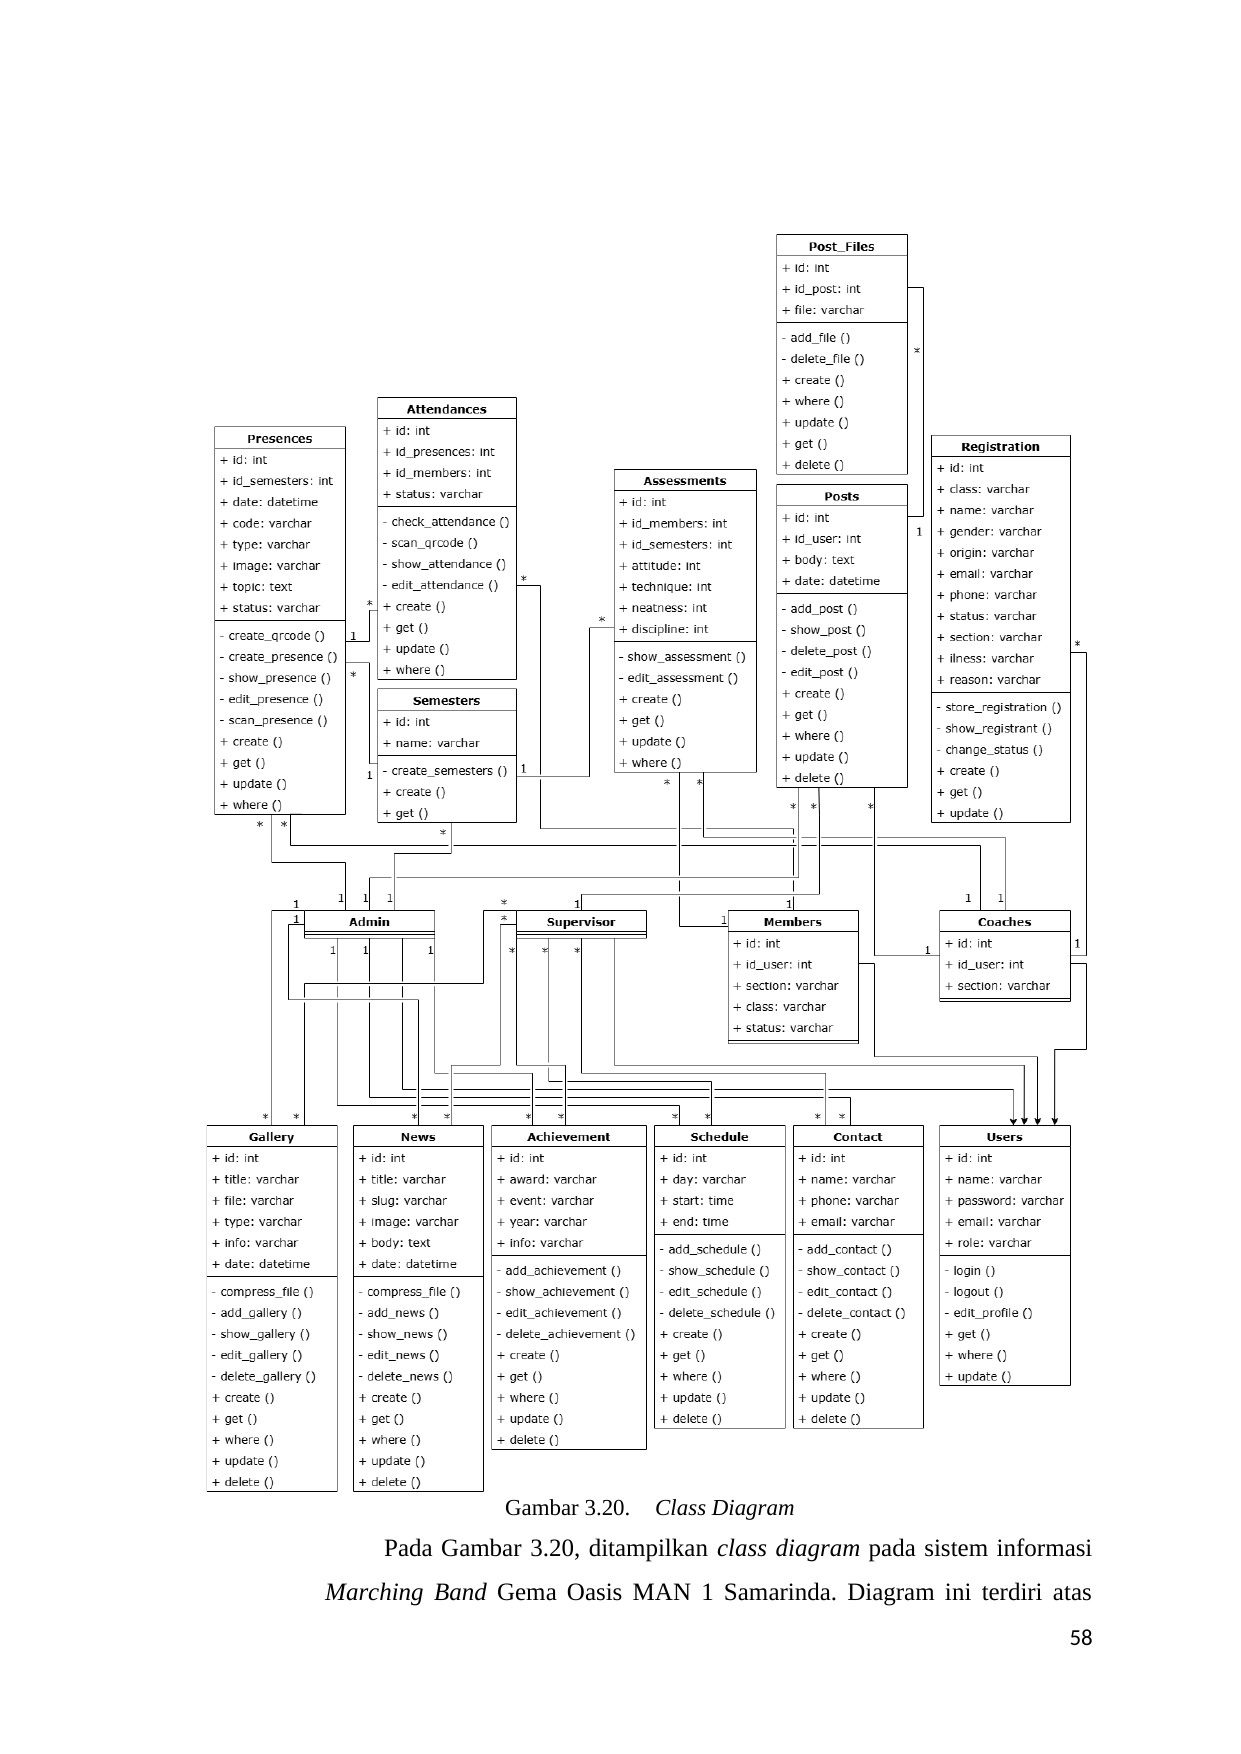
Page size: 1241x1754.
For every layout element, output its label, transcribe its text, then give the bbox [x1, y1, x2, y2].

list Class Diagram [207, 1494, 1092, 1520]
picture [206, 234, 1093, 1494]
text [325, 1533, 1092, 1605]
